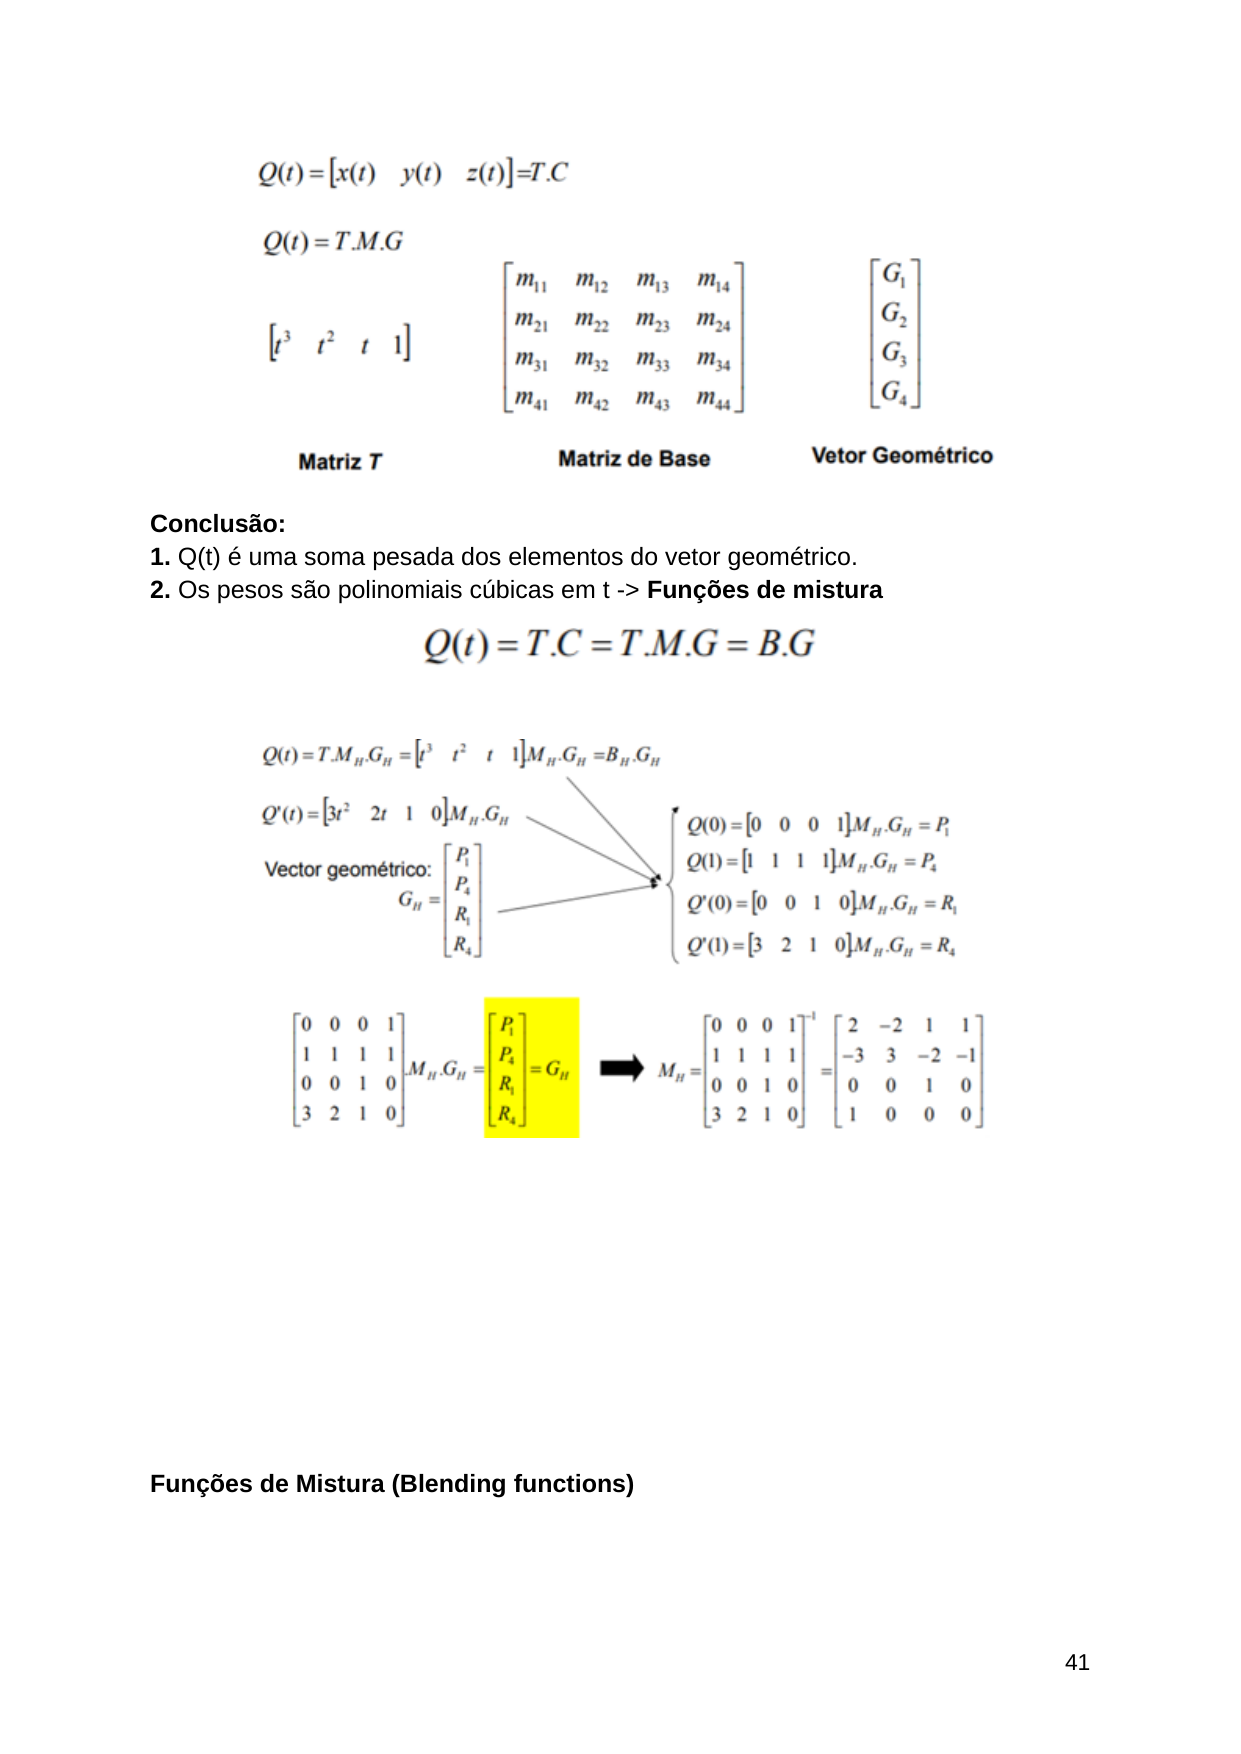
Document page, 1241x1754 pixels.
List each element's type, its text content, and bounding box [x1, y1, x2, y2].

text 1. Q(t) é uma soma pesada dos elementos do vetor geométrico. [150, 542, 1090, 571]
picture [418, 608, 822, 676]
text Funções de Mistura (Blending functions) [150, 1469, 1090, 1498]
picture [256, 739, 991, 1138]
text 2. Os pesos são polinomiais cúbicas em t -> Funções de mistura [150, 575, 1090, 604]
picture [248, 150, 999, 475]
text Conclusão: [150, 509, 1090, 538]
